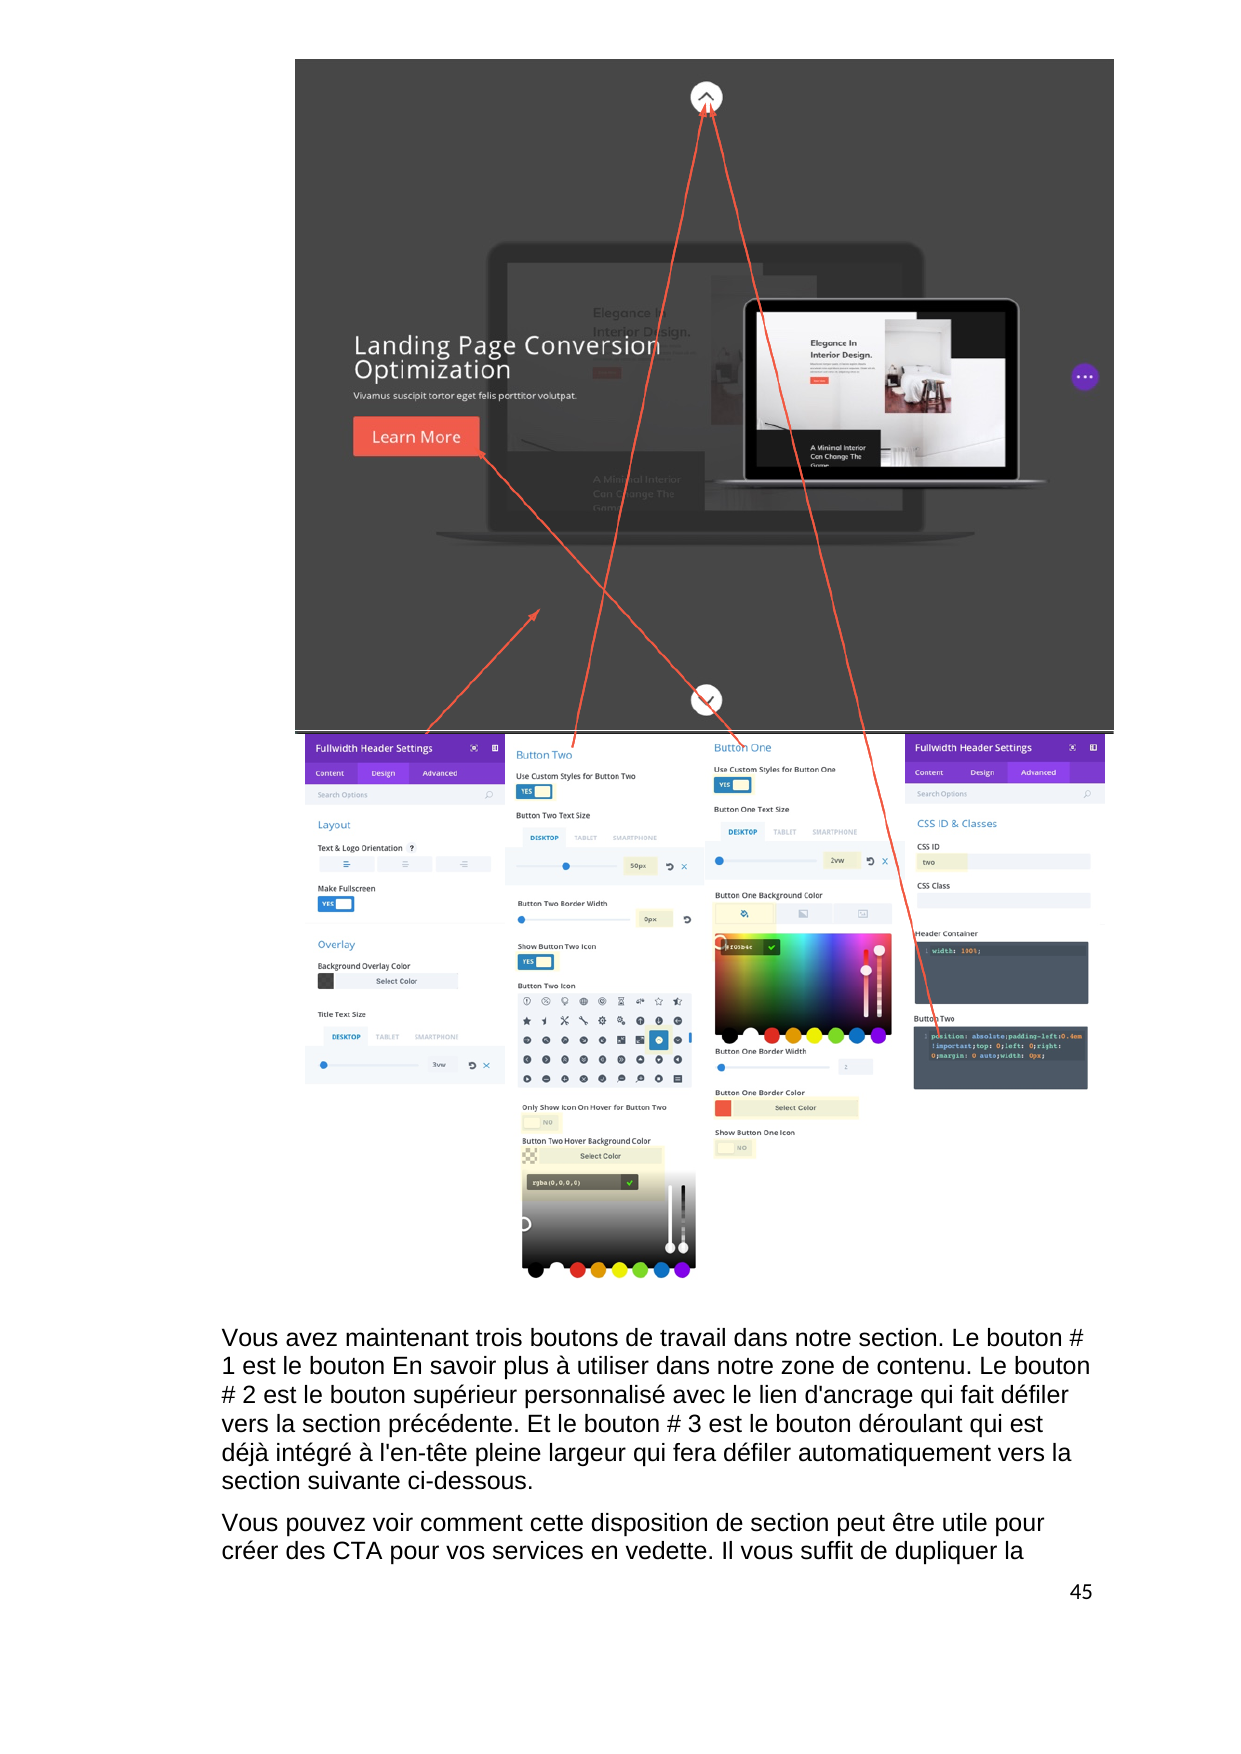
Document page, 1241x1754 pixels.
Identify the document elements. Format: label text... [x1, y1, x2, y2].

text Vous avez maintenant trois boutons de travail dans notre section. Le bouton # 1 est le bouton En savoir plus à utiliser dans notre zone de contenu. Le bouton # 2 est le bouton supérieur personnalisé avec le lien d'ancrage qui fait défiler vers la section précédente. Et le bouton # 3 est le bouton déroulant qui est déjà intégré à l'en-tête pleine largeur qui fera défiler automatiquement vers la section suivante ci-dessous. [221, 1323, 1093, 1495]
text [221, 1508, 1093, 1565]
picture [295, 731, 1114, 1308]
picture [295, 59, 1114, 730]
